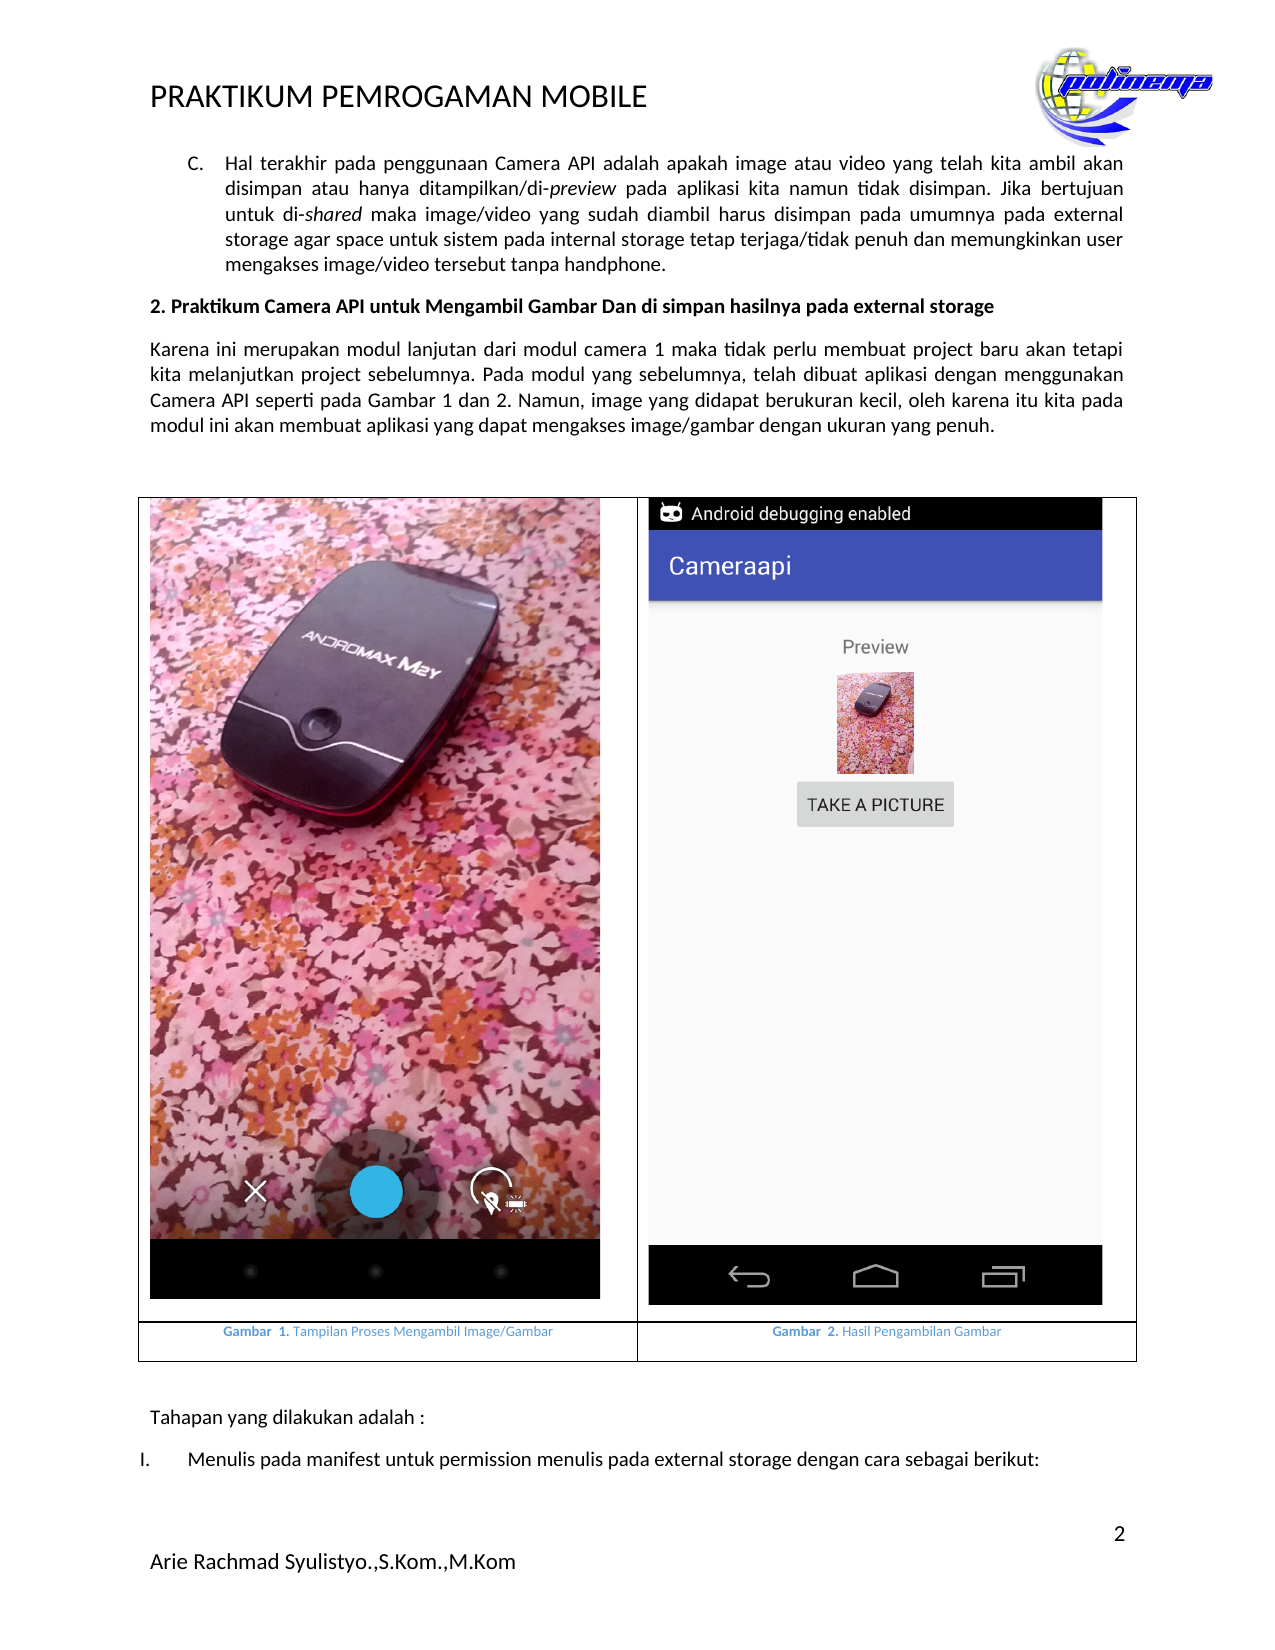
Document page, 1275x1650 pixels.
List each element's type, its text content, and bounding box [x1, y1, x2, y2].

list Hal terakhir pada penggunaan Camera API adalah apakah image atau video yang telah kita ambil akan disimpan atau hanya ditampilkan/di-preview pada aplikasi kita namun tidak disimpan. Jika bertujuan untuk di-shared maka image/video yang sudah diambil harus disimpan pada umumnya pada external storage agar space untuk sistem pada internal storage tetap terjaga/tidak penuh dan memungkinkan user mengakses image/video tersebut tanpa handphone. [187, 150, 1125, 277]
picture [648, 498, 1103, 1305]
list Menulis pada manifest untuk permission menulis pada external storage dengan cara sebagai berikut: [150, 1447, 1125, 1472]
text Karena ini merupakan modul lanjutan dari modul camera 1 maka tidak perlu membuat project baru akan tetapi kita melanjutkan project sebelumnya. Pada modul yang sebelumnya, telah dibuat aplikasi dengan menggunakan Camera API seperti pada Gambar 1 dan 2. Namun, image yang didapat berukuran kecil, oleh karena itu kita pada modul ini akan membuat aplikasi yang dapat mengakses image/gambar dengan ukuran yang penuh. [150, 336, 1125, 438]
picture [150, 498, 600, 1299]
table_cell Gambar 2. Hasil Pengambilan Gambar [638, 1323, 1136, 1361]
picture [1034, 46, 1212, 147]
table_header [139, 498, 637, 1321]
table_header [638, 498, 1136, 1321]
text Tahapan yang dilakukan adalah : [150, 1404, 1125, 1430]
table_cell Gambar 1. Tampilan Proses Mengambil Image/Gambar [139, 1323, 637, 1361]
text 2. Praktikum Camera API untuk Mengambil Gambar Dan di simpan hasilnya pada external storage [150, 294, 1125, 319]
